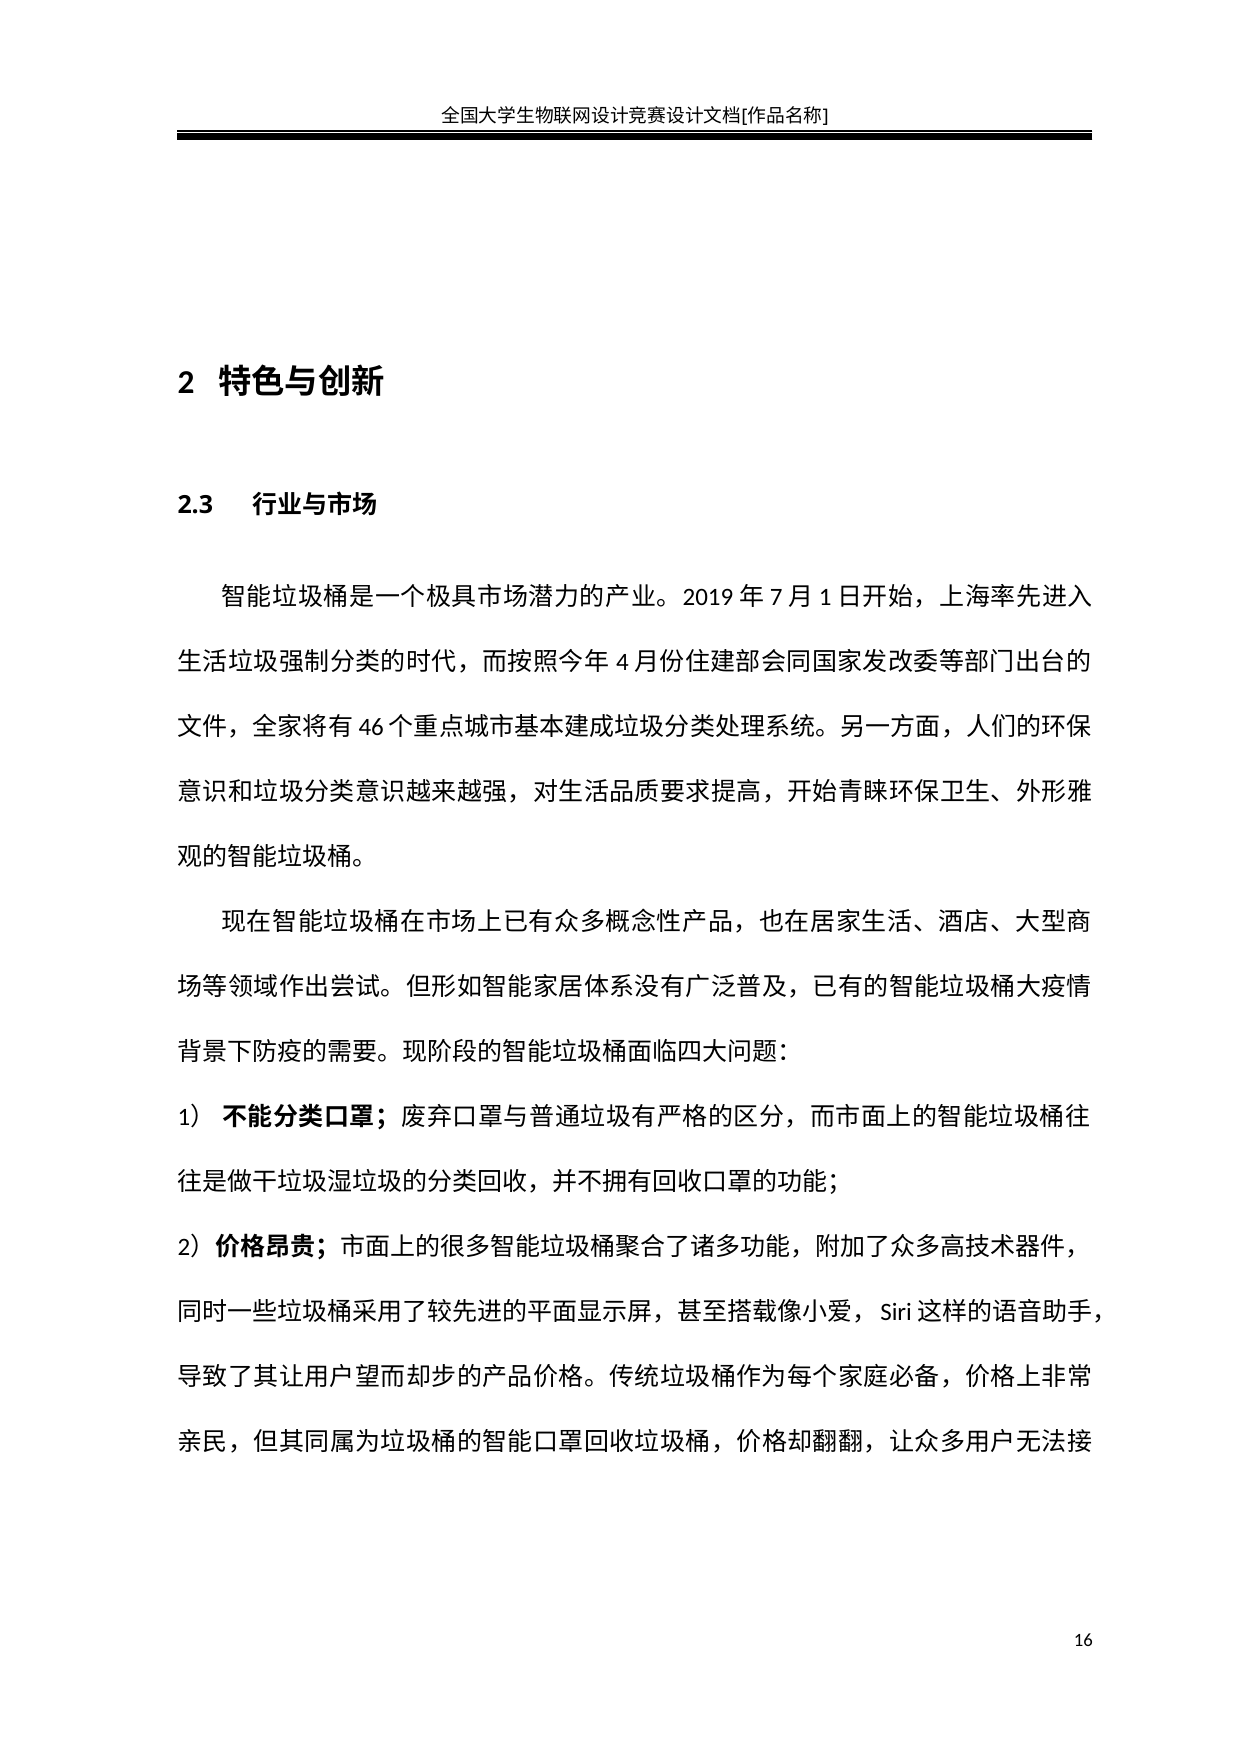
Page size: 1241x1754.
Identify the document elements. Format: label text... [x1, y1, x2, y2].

text 现在智能垃圾桶在市场上已有众多概念性产品，也在居家生活、酒店、大型商场等领域作出尝试。但形如智能家居体系没有广泛普及，已有的智能垃圾桶大疫情背景下防疫的需要。现阶段的智能垃圾桶面临四大问题： [177, 887, 1092, 1082]
subtitle 行业与市场 [177, 470, 1092, 535]
text 1） 不能分类口罩；废弃口罩与普通垃圾有严格的区分，而市面上的智能垃圾桶往往是做干垃圾湿垃圾的分类回收，并不拥有回收口罩的功能； [177, 1082, 1092, 1212]
text 智能垃圾桶是一个极具市场潜力的产业。2019年7月1日开始，上海率先进入生活垃圾强制分类的时代，而按照今年4月份住建部会同国家发改委等部门出台的文件，全家将有46个重点城市基本建成垃圾分类处理系统。另一方面，人们的环保意识和垃圾分类意识越来越强，对生活品质要求提高，开始青睐环保卫生、外形雅观的智能垃圾桶。 [177, 562, 1092, 887]
subtitle 特色与创新 [177, 347, 1092, 412]
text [177, 1212, 1092, 1472]
